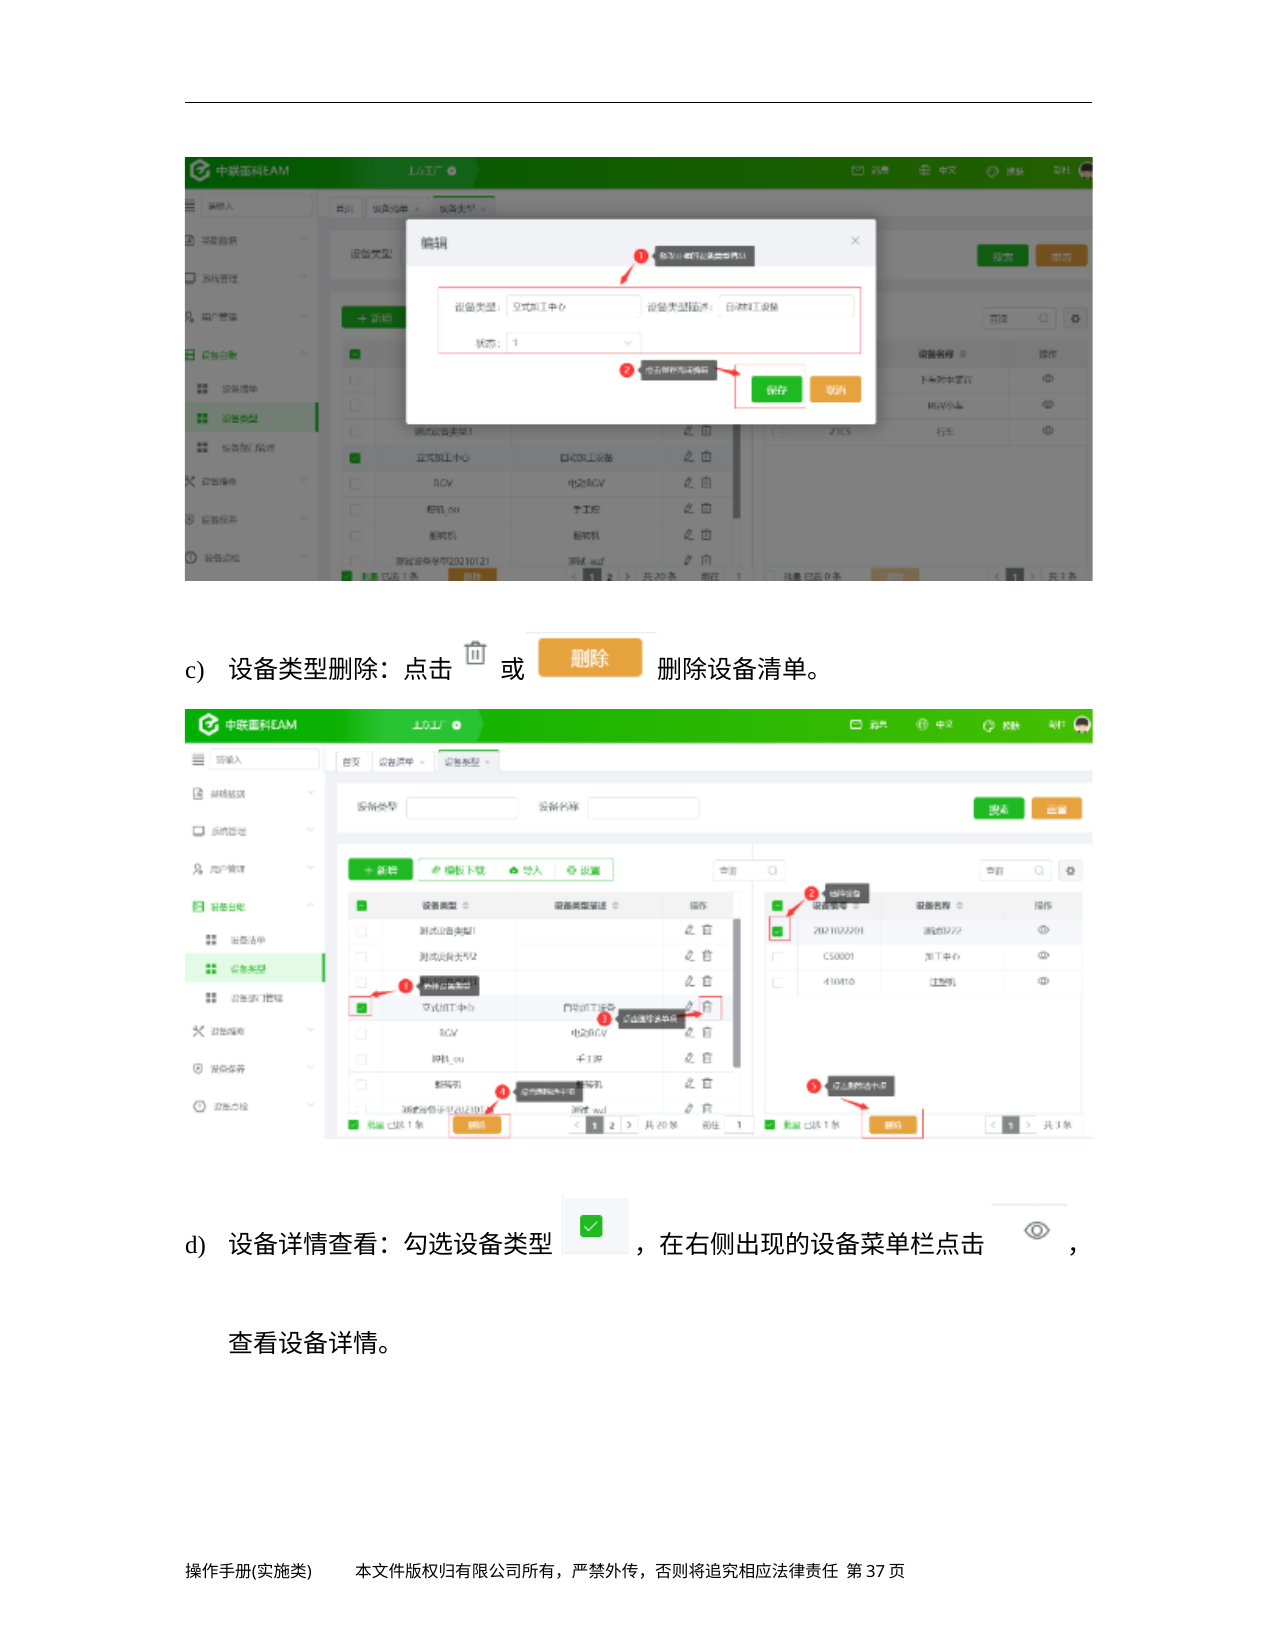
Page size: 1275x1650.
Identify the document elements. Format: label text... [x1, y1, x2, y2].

picture [453, 636, 501, 679]
picture [525, 632, 657, 679]
picture [560, 1195, 629, 1254]
list 设备详情查看：勾选设备类型 ，在右侧出现的设备菜单栏点击 ，查看设备详情。 [185, 1179, 1092, 1374]
picture [184, 709, 1093, 1139]
picture [184, 157, 1093, 581]
picture [991, 1203, 1068, 1254]
list 设备类型删除：点击或删除设备清单。 [185, 627, 1092, 692]
